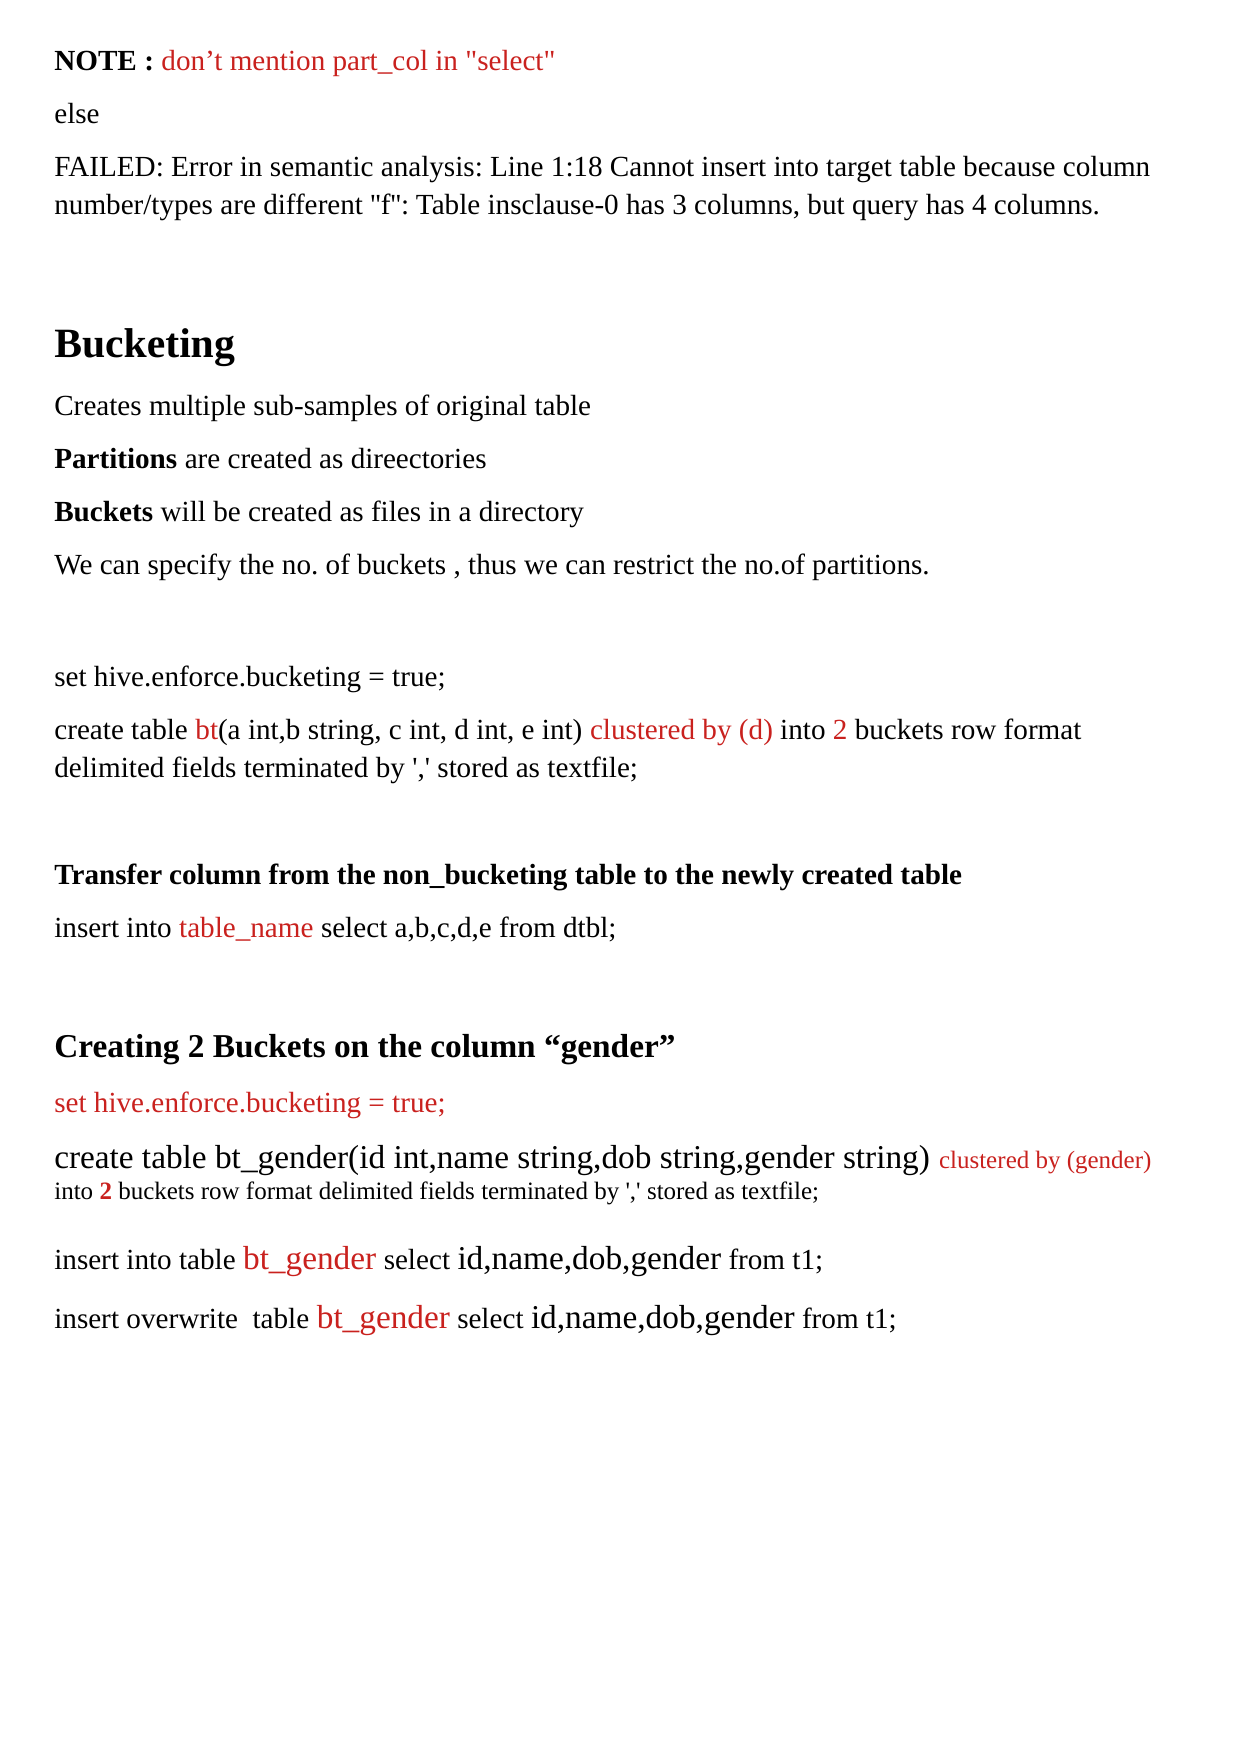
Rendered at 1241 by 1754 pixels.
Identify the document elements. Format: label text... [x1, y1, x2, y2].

text insert into table bt_gender select id,name,dob,gender from t1; [54, 1238, 1194, 1277]
text else [54, 96, 1194, 129]
text insert into table_name select a,b,c,d,e from dtbl; [54, 910, 1194, 943]
text Creates multiple sub-samples of original table [54, 388, 1194, 421]
text set hive.enforce.bucketing = true; [54, 1085, 1194, 1118]
text FAILED: Error in semantic analysis: Line 1:18 Cannot insert into target table because column number/types are different ''f'': Table insclause-0 has 3 columns, but query has 4 columns. [54, 149, 1194, 221]
text We can specify the no. of buckets , thus we can restrict the no.of partitions. [54, 547, 1194, 581]
text insert overwrite table bt_gender select id,name,dob,gender from t1; [54, 1297, 1194, 1335]
text create table bt(a int,b string, c int, d int, e int) clustered by (d) into 2 buckets row format delimited fields terminated by ',' stored as textfile; [54, 712, 1194, 784]
text Creating 2 Buckets on the column “gender” [54, 1026, 1194, 1064]
text Transfer column from the non_bucketing table to the newly created table [54, 857, 1194, 890]
text create table bt_gender(id int,name string,dob string,gender string) clustered by (gender) into 2 buckets row format delimited fields terminated by ',' stored as textfile; [54, 1138, 1194, 1205]
text Partitions are created as direectories [54, 441, 1194, 474]
text Bucketing [54, 318, 1194, 366]
text Buckets will be created as files in a directory [54, 494, 1194, 527]
text NOTE : don’t mention part_col in "select" [54, 43, 1194, 76]
text set hive.enforce.bucketing = true; [54, 659, 1194, 692]
